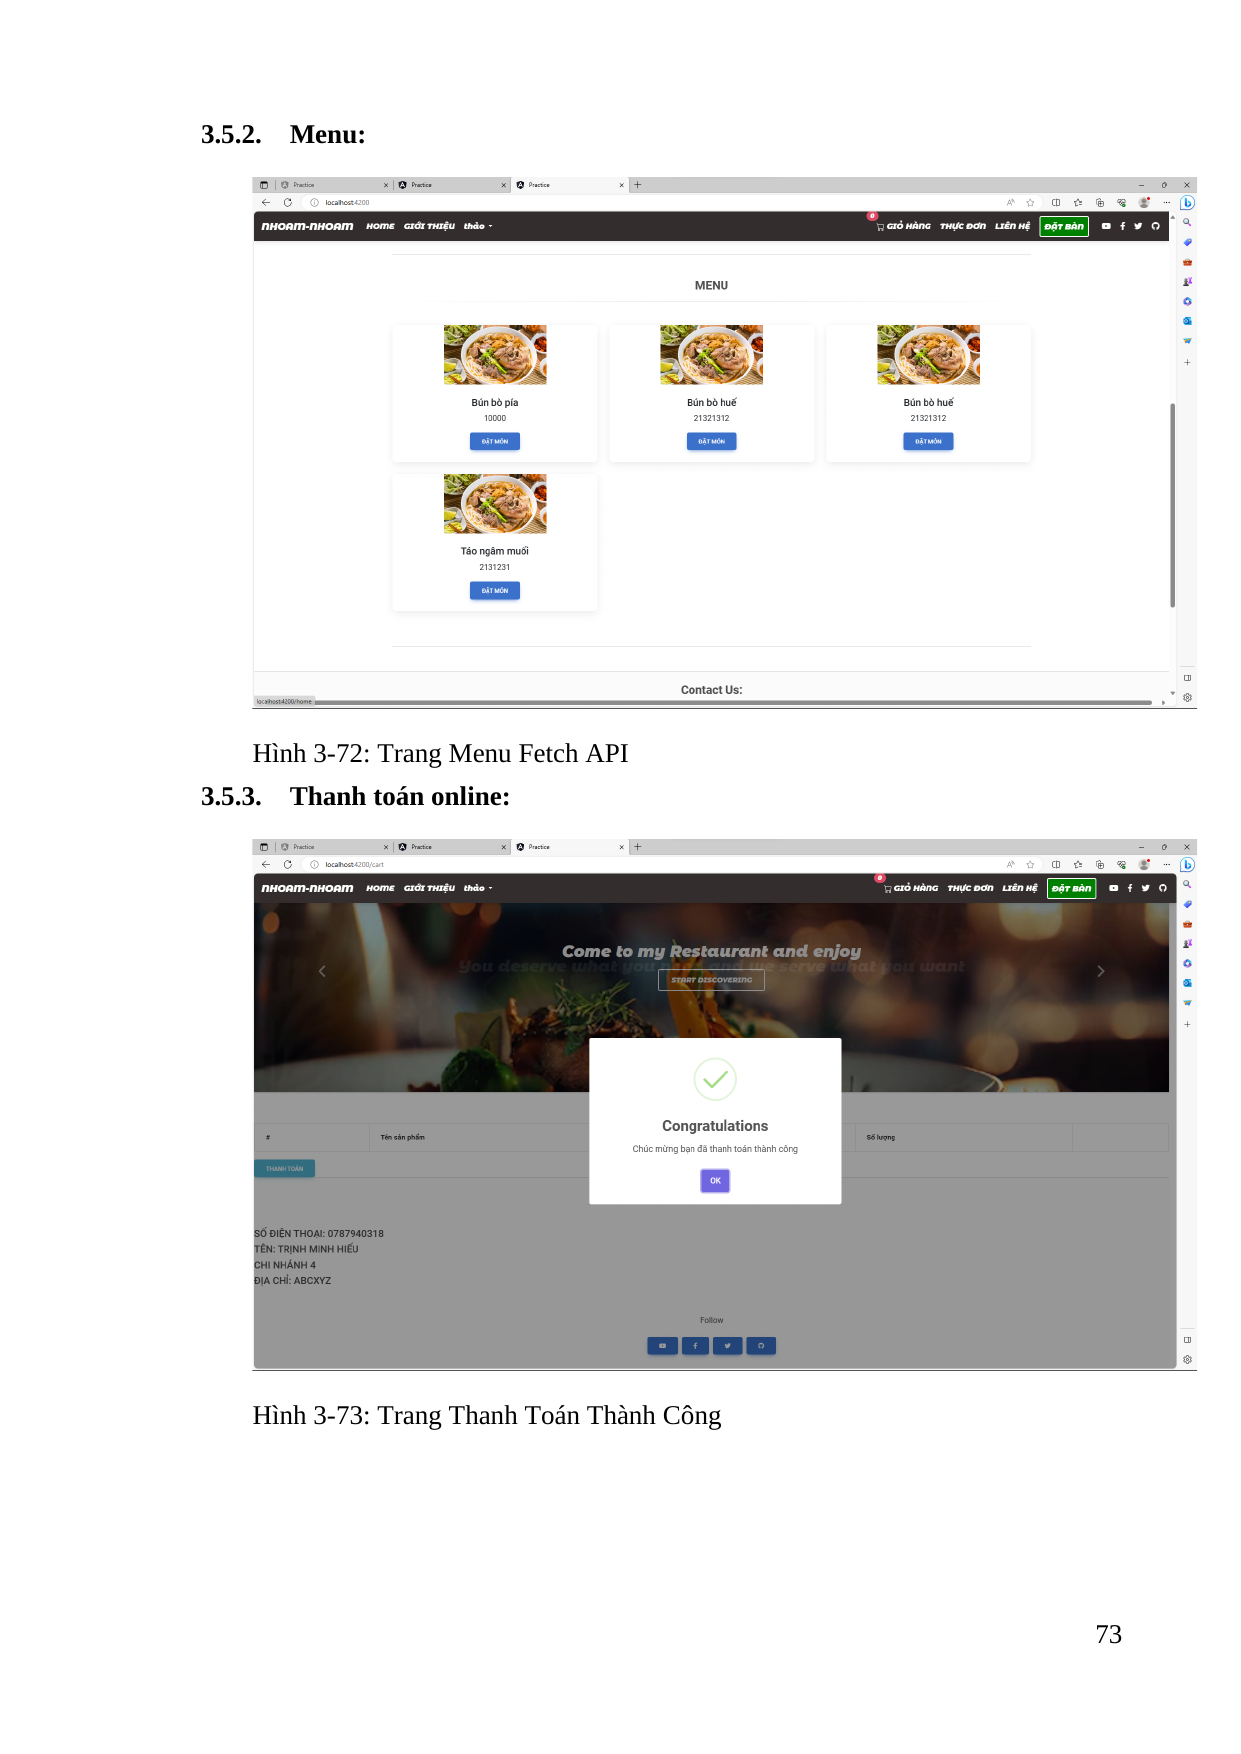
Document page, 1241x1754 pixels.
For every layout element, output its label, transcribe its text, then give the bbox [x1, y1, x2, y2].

subtitle Thanh toán online: [201, 780, 1122, 812]
picture [252, 177, 1198, 709]
picture [252, 839, 1198, 1371]
subtitle Menu: [201, 118, 1122, 149]
